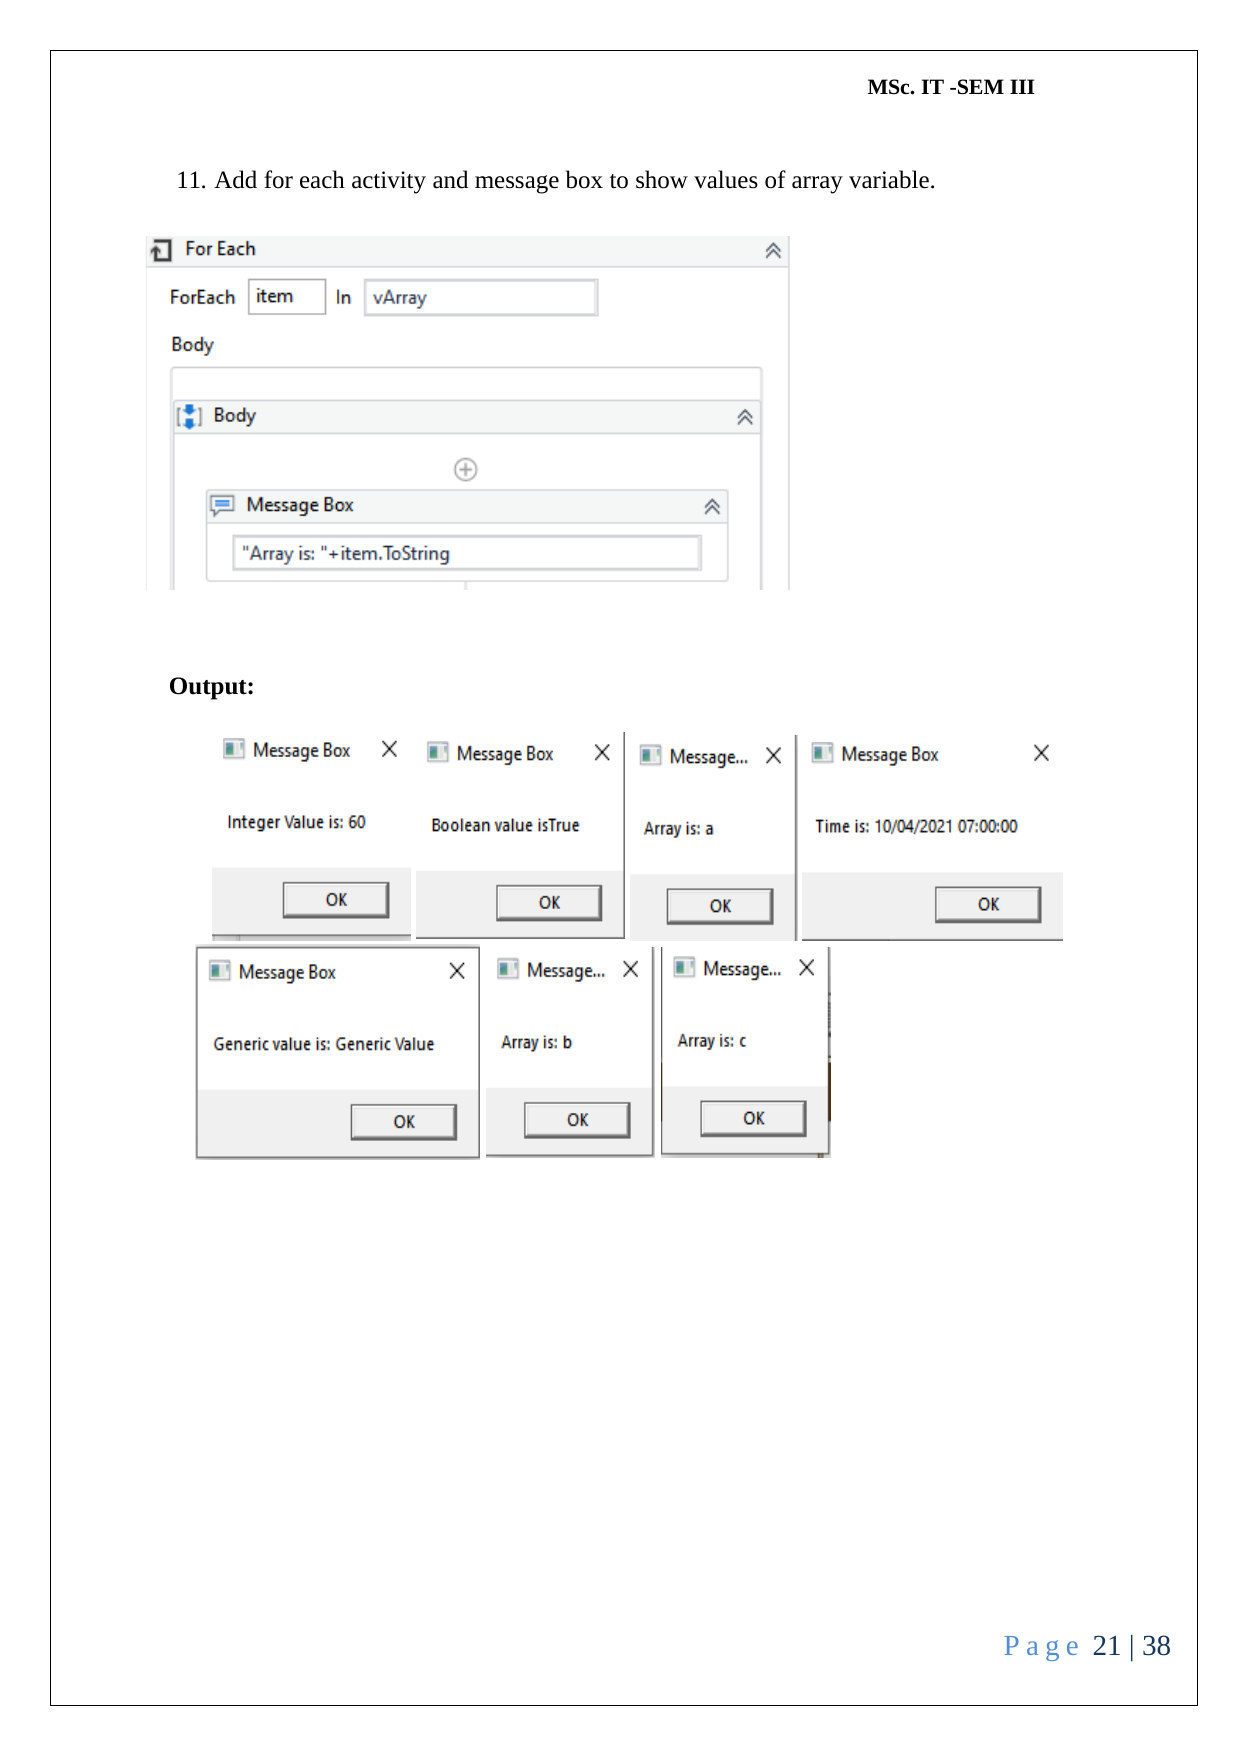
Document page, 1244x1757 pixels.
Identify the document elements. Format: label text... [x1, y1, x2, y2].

picture [416, 732, 625, 939]
picture [145, 236, 790, 590]
list Add for each activity and message box to show values of array variable. [176, 165, 1197, 194]
picture [195, 944, 480, 1160]
picture [212, 738, 411, 941]
picture [486, 947, 655, 1158]
picture [802, 742, 1063, 941]
picture [630, 735, 798, 941]
subtitle Output: [169, 671, 1197, 700]
picture [661, 947, 831, 1158]
